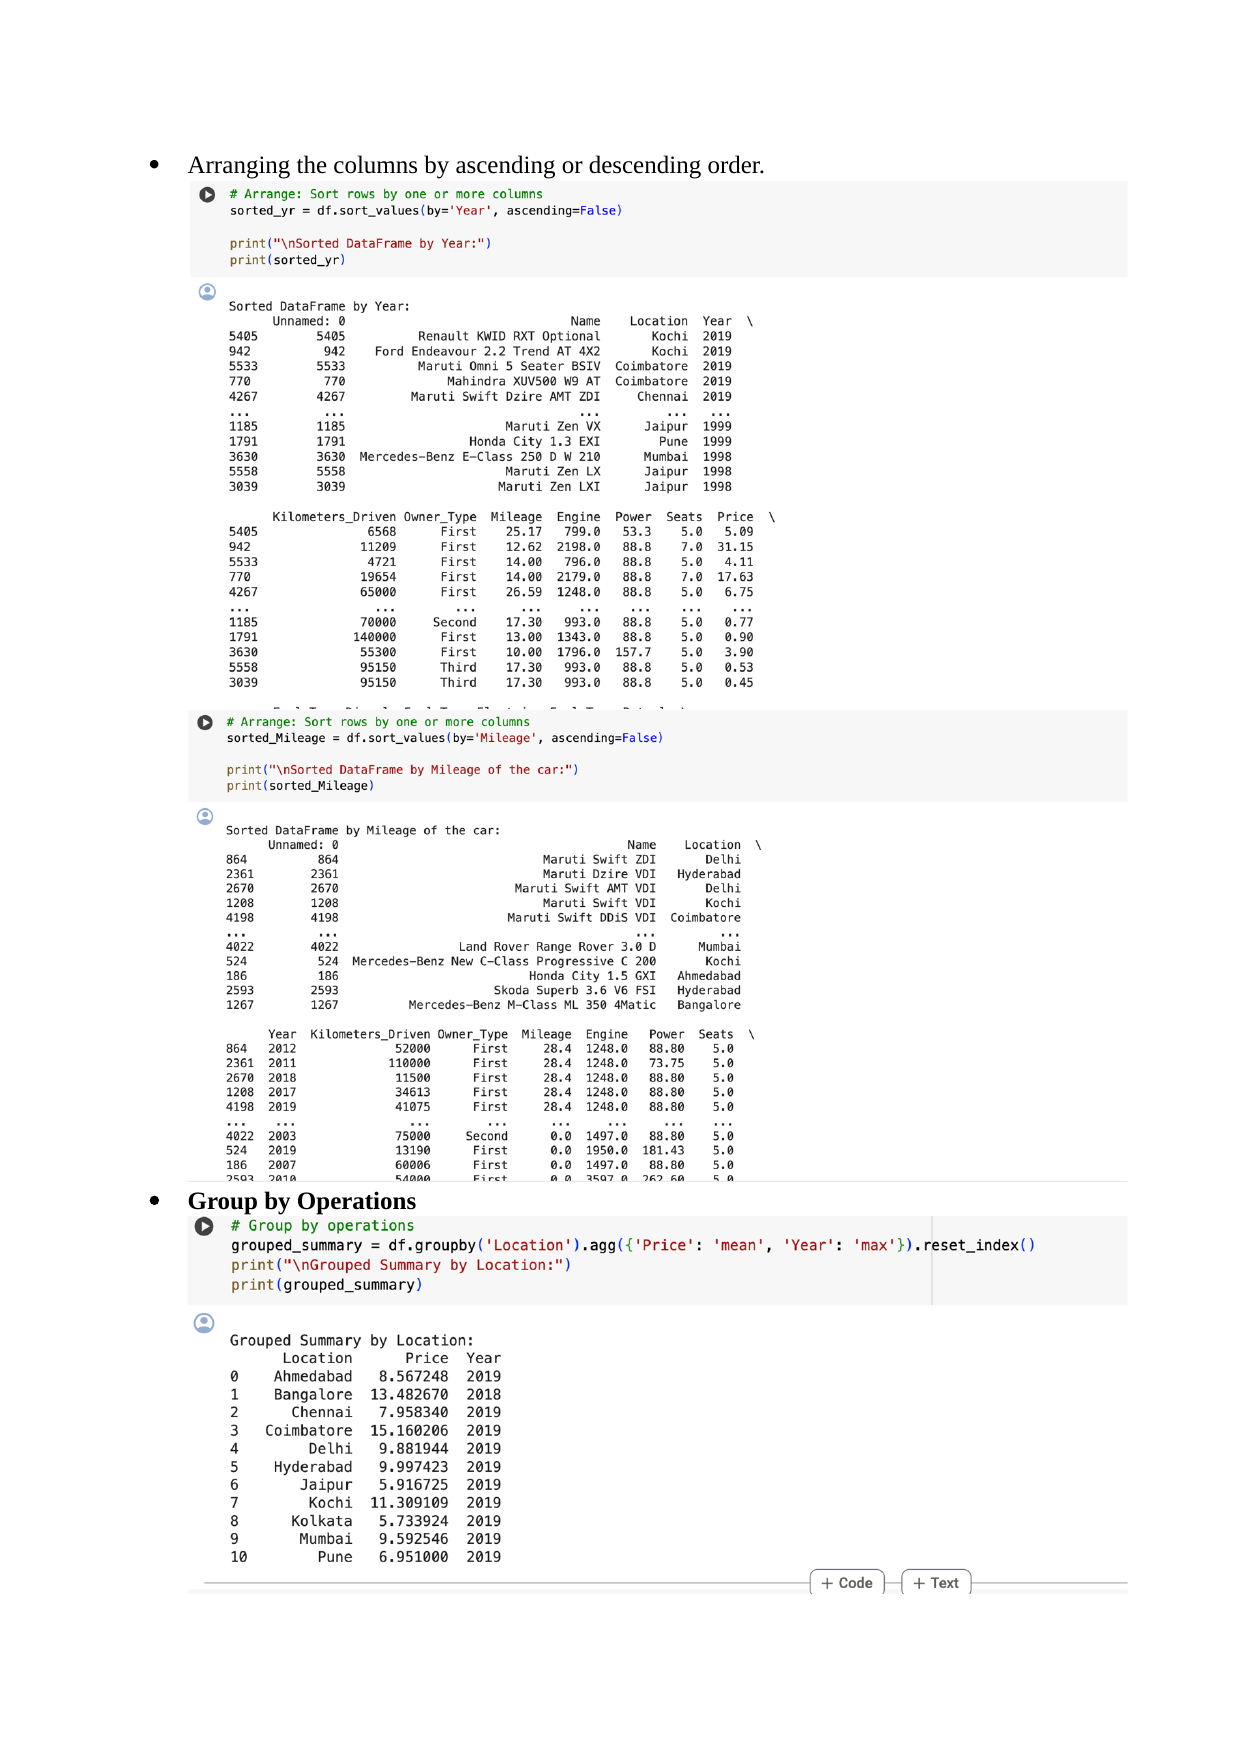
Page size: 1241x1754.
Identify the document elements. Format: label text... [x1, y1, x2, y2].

picture [187, 1216, 1128, 1594]
picture [187, 710, 1128, 1184]
list Group by Operations [150, 1186, 1090, 1214]
picture [187, 181, 1128, 709]
list Arranging the columns by ascending or descending order. [150, 150, 1090, 179]
